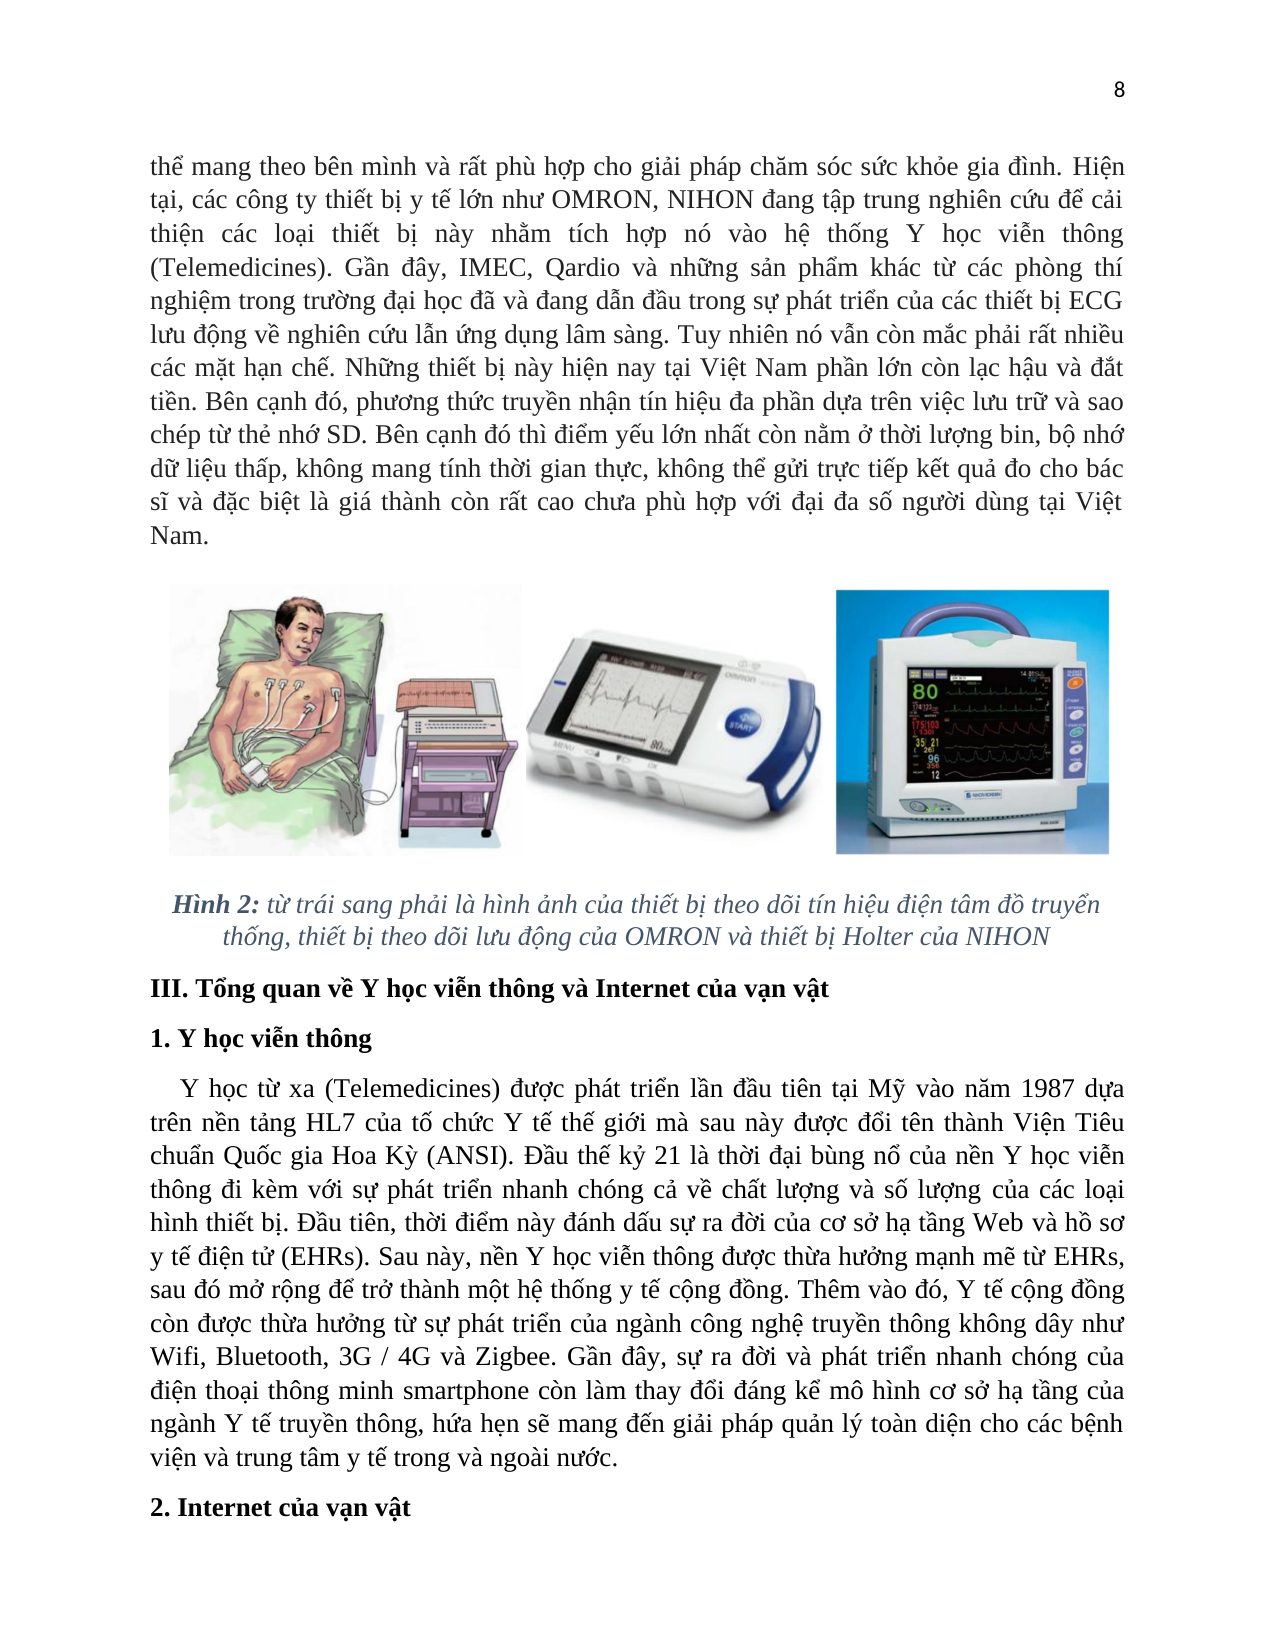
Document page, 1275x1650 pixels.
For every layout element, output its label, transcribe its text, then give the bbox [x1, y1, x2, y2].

text 1. Y học viễn thông [150, 1022, 1125, 1053]
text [150, 150, 1125, 550]
text Y học từ xa (Telemedicines) được phát triển lần đầu tiên tại Mỹ vào năm 1987 dựa trên nền tảng HL7 của tố chức Y tế thế giới mà sau này được đổi tên thành Viện Tiêu chuẩn Quốc gia Hoa Kỳ (ANSI). Đầu thế kỷ 21 là thời đại bùng nổ của nền Y học viễn thông đi kèm với sự phát triển nhanh chóng cả về chất lượng và số lượng của các loại hình thiết bị. Đầu tiên, thời điểm này đánh dấu sự ra đời của cơ sở hạ tầng Web và hồ sơ y tế điện tử (EHRs). Sau này, nền Y học viễn thông được thừa hưởng mạnh mẽ từ EHRs, sau đó mở rộng để trở thành một hệ thống y tế cộng đồng. Thêm vào đó, Y tế cộng đồng còn được thừa hưởng từ sự phát triển của ngành công nghệ truyền thông không dây như Wifi, Bluetooth, 3G / 4G và Zigbee. Gần đây, sự ra đời và phát triển nhanh chóng của điện thoại thông minh smartphone còn làm thay đổi đáng kể mô hình cơ sở hạ tầng của ngành Y tế truyền thông, hứa hẹn sẽ mang đến giải pháp quản lý toàn diện cho các bệnh viện và trung tâm y tế trong và ngoài nước. [150, 1072, 1125, 1472]
text III. Tổng quan về Y học viễn thông và Internet của vạn vật [150, 972, 1125, 1003]
text Hình 2: từ trái sang phải là hình ảnh của thiết bị theo dõi tín hiệu điện tâm đồ truyển thống, thiết bị theo dõi lưu động của OMRON và thiết bị Holter của NIHON [150, 888, 1125, 951]
text 2. Internet của vạn vật [150, 1491, 1125, 1522]
picture [150, 569, 1125, 870]
